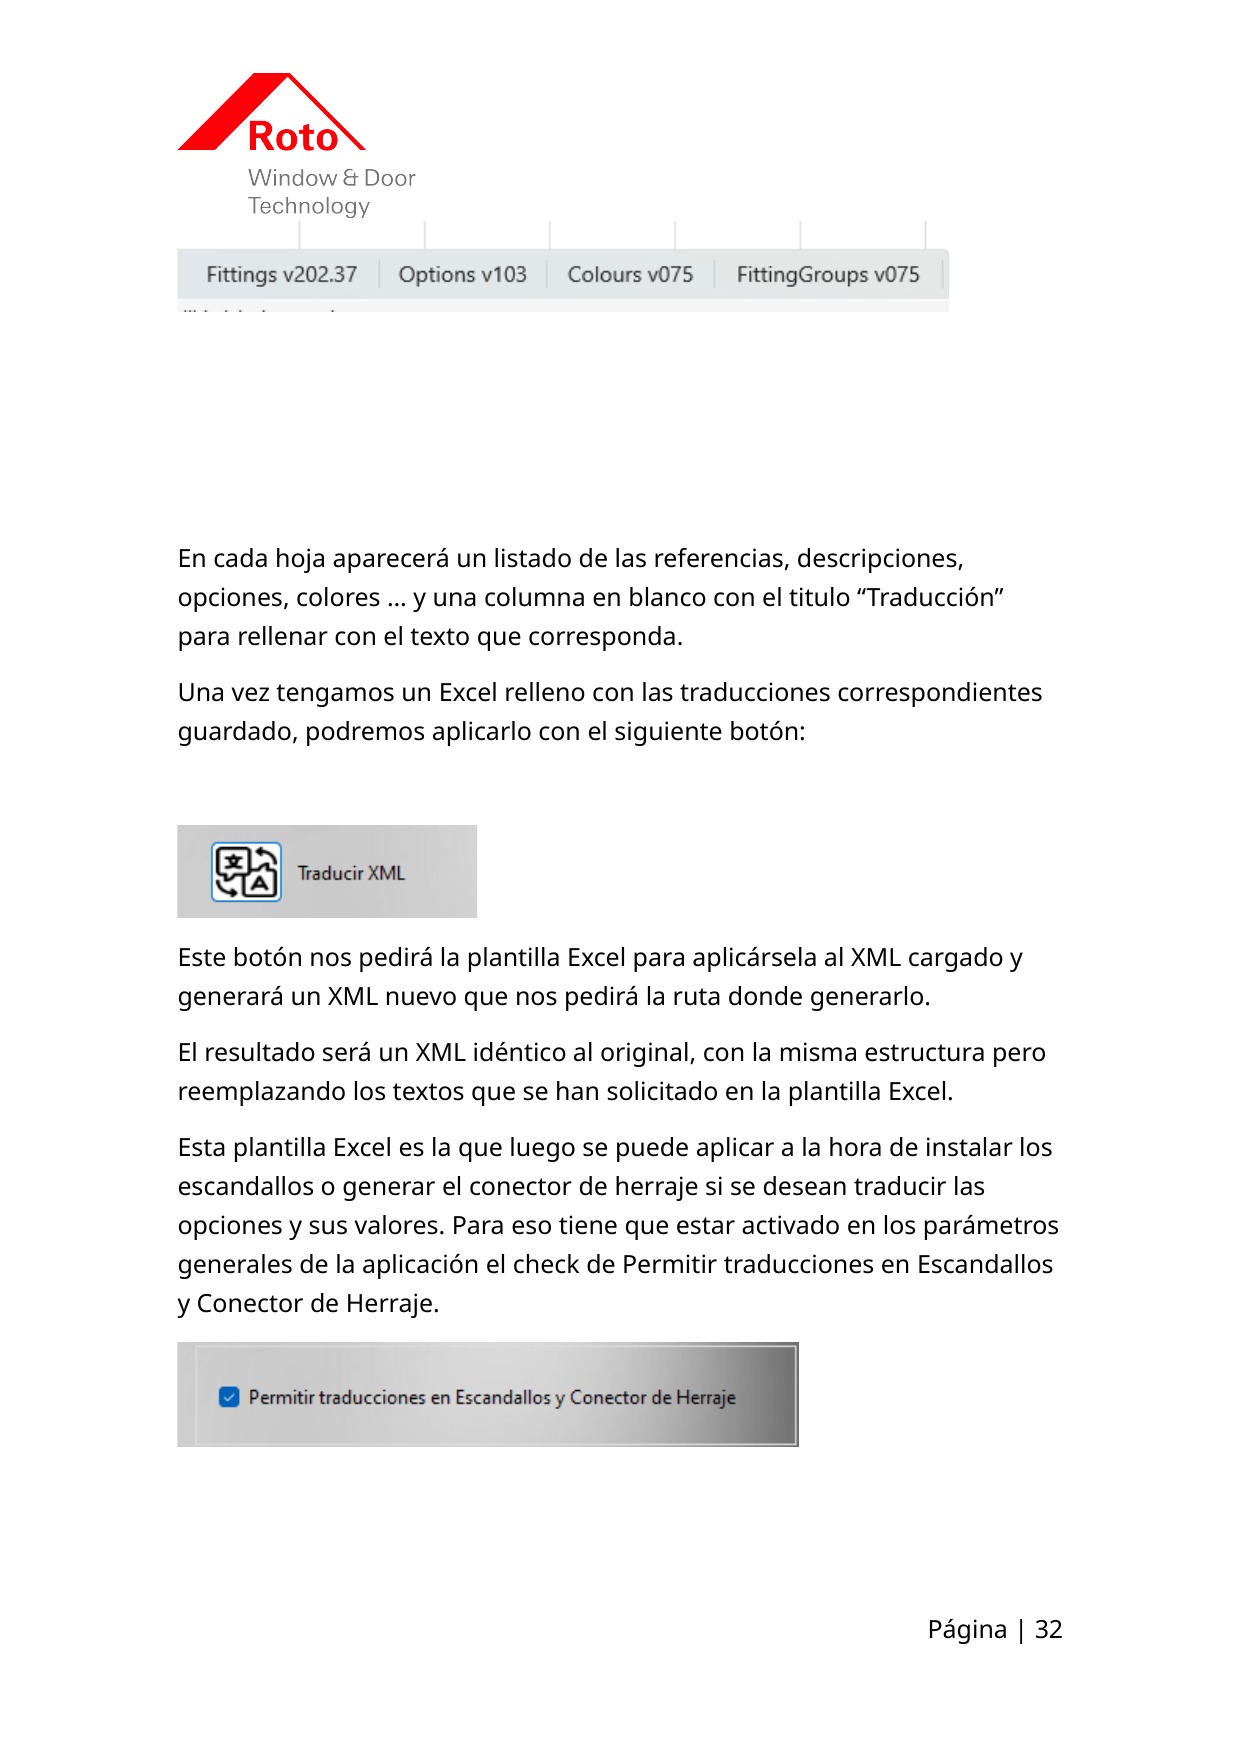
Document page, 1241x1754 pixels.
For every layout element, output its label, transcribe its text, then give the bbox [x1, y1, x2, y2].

picture [177, 73, 949, 312]
text Este botón nos pedirá la plantilla Excel para aplicársela al XML cargado y generará un XML nuevo que nos pedirá la ruta donde generarlo. [177, 939, 1063, 1013]
text En cada hoja aparecerá un listado de las referencias, descripciones, opciones, colores … y una columna en blanco con el titulo “Traducción” para rellenar con el texto que corresponda. [177, 541, 1063, 653]
text Una vez tengamos un Excel relleno con las traducciones correspondientes guardado, podremos aplicarlo con el siguiente botón: [177, 675, 1063, 748]
picture [177, 825, 478, 918]
text El resultado será un XML idéntico al original, con la misma estructura pero reemplazando los textos que se han solicitado en la plantilla Excel. [177, 1034, 1063, 1108]
picture [177, 1342, 799, 1447]
text Esta plantilla Excel es la que luego se puede aplicar a la hora de instalar los escandallos o generar el conector de herraje si se desean traducir las opciones y sus valores. Para eso tiene que estar activado en los parámetros generales de la aplicación el check de Permitir traducciones en Escandallos y Conector de Herraje. [177, 1129, 1063, 1320]
